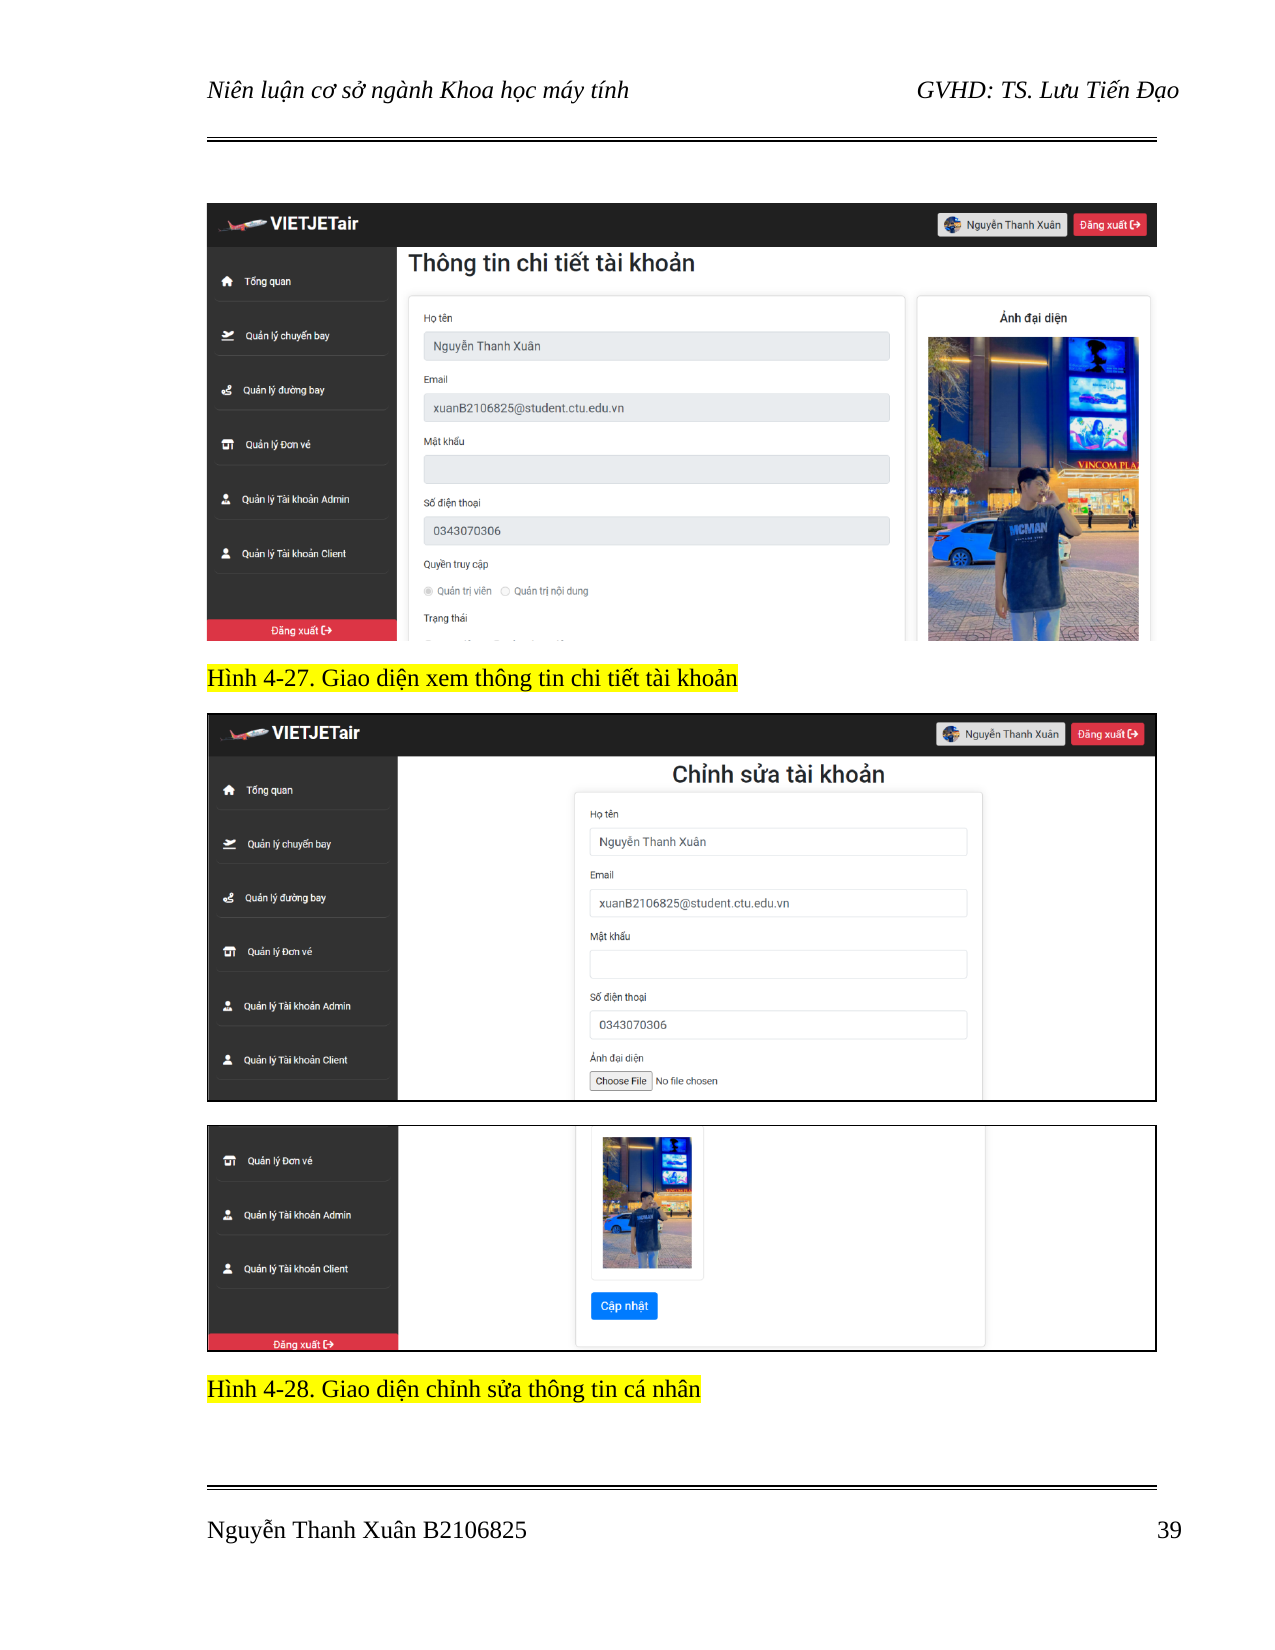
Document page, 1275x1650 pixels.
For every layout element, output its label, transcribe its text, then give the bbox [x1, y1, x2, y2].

picture [208, 715, 1155, 1100]
picture [206, 203, 1157, 641]
picture [208, 1126, 1155, 1350]
